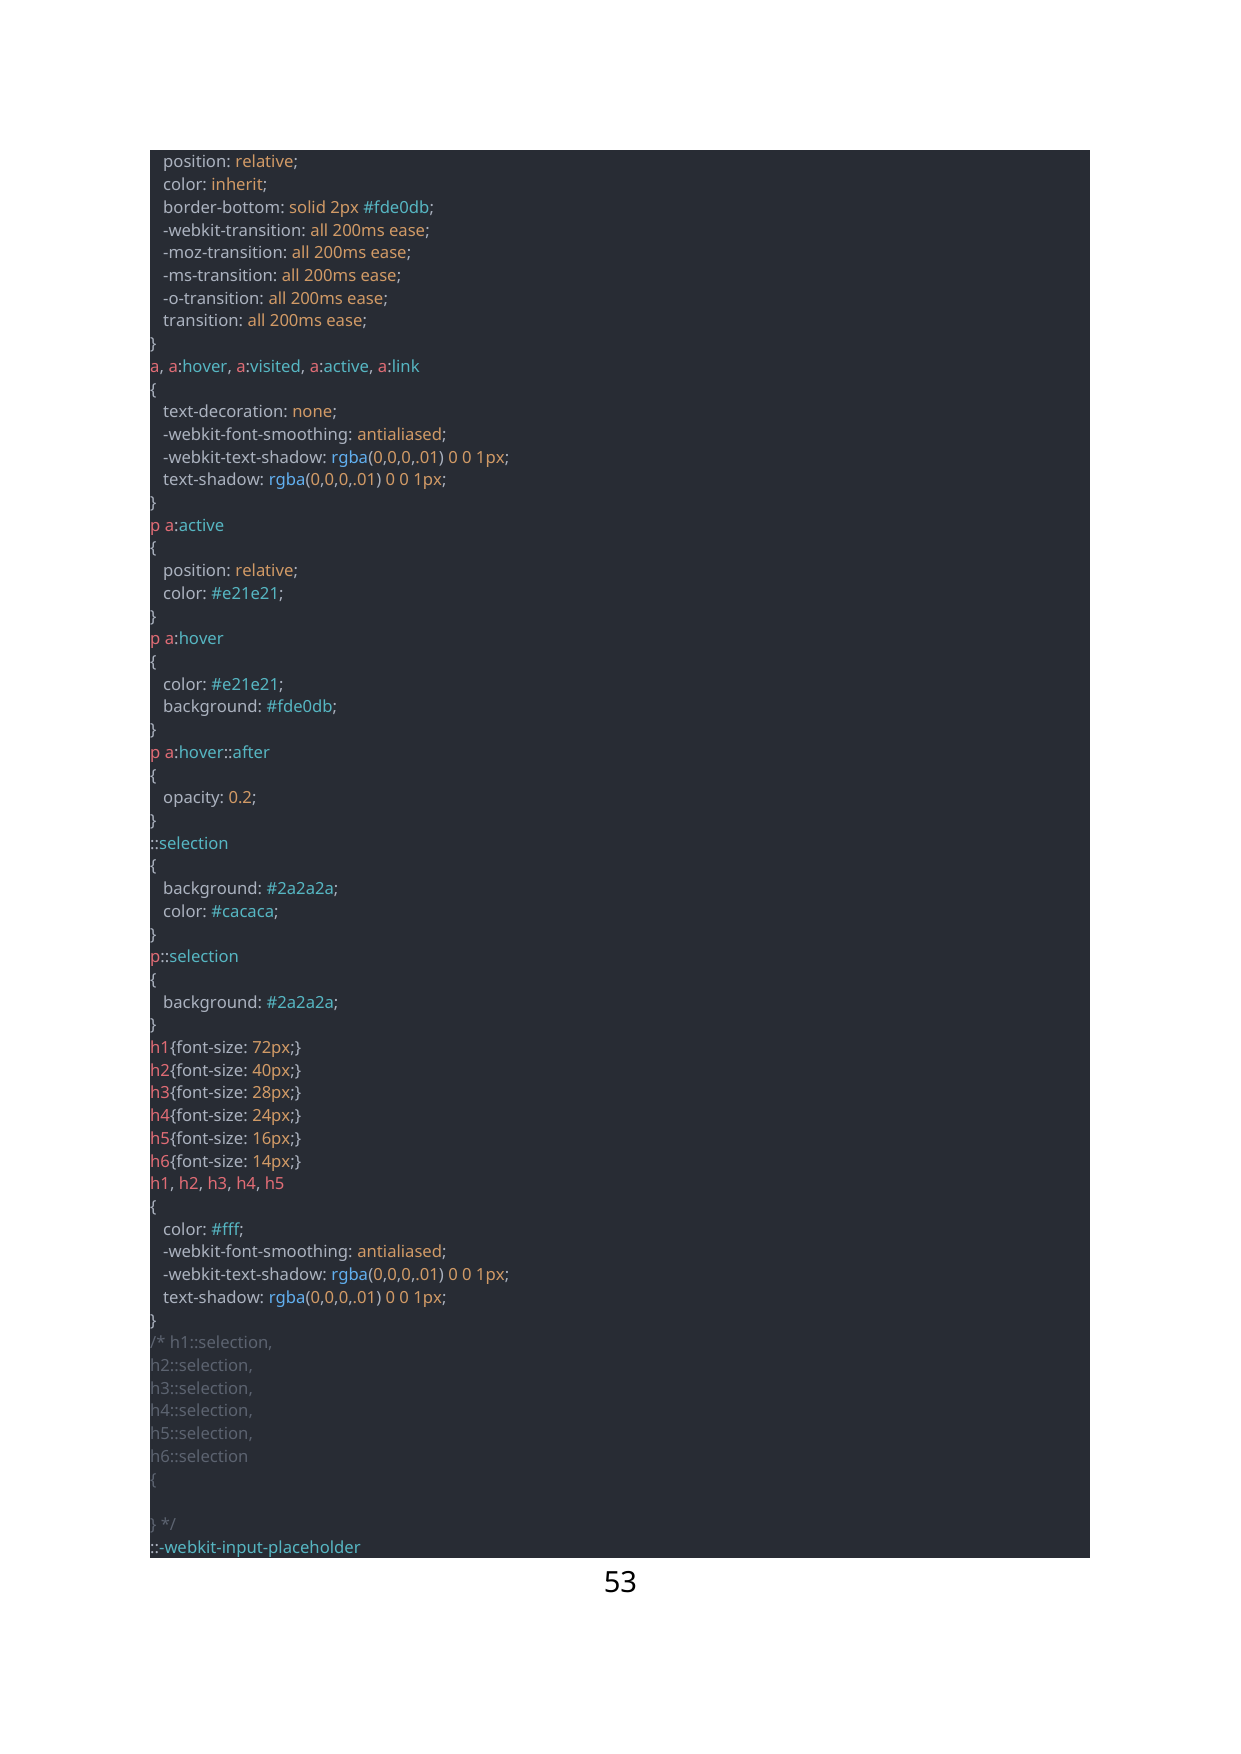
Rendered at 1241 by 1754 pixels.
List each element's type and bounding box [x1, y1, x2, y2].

text [150, 150, 1090, 1558]
